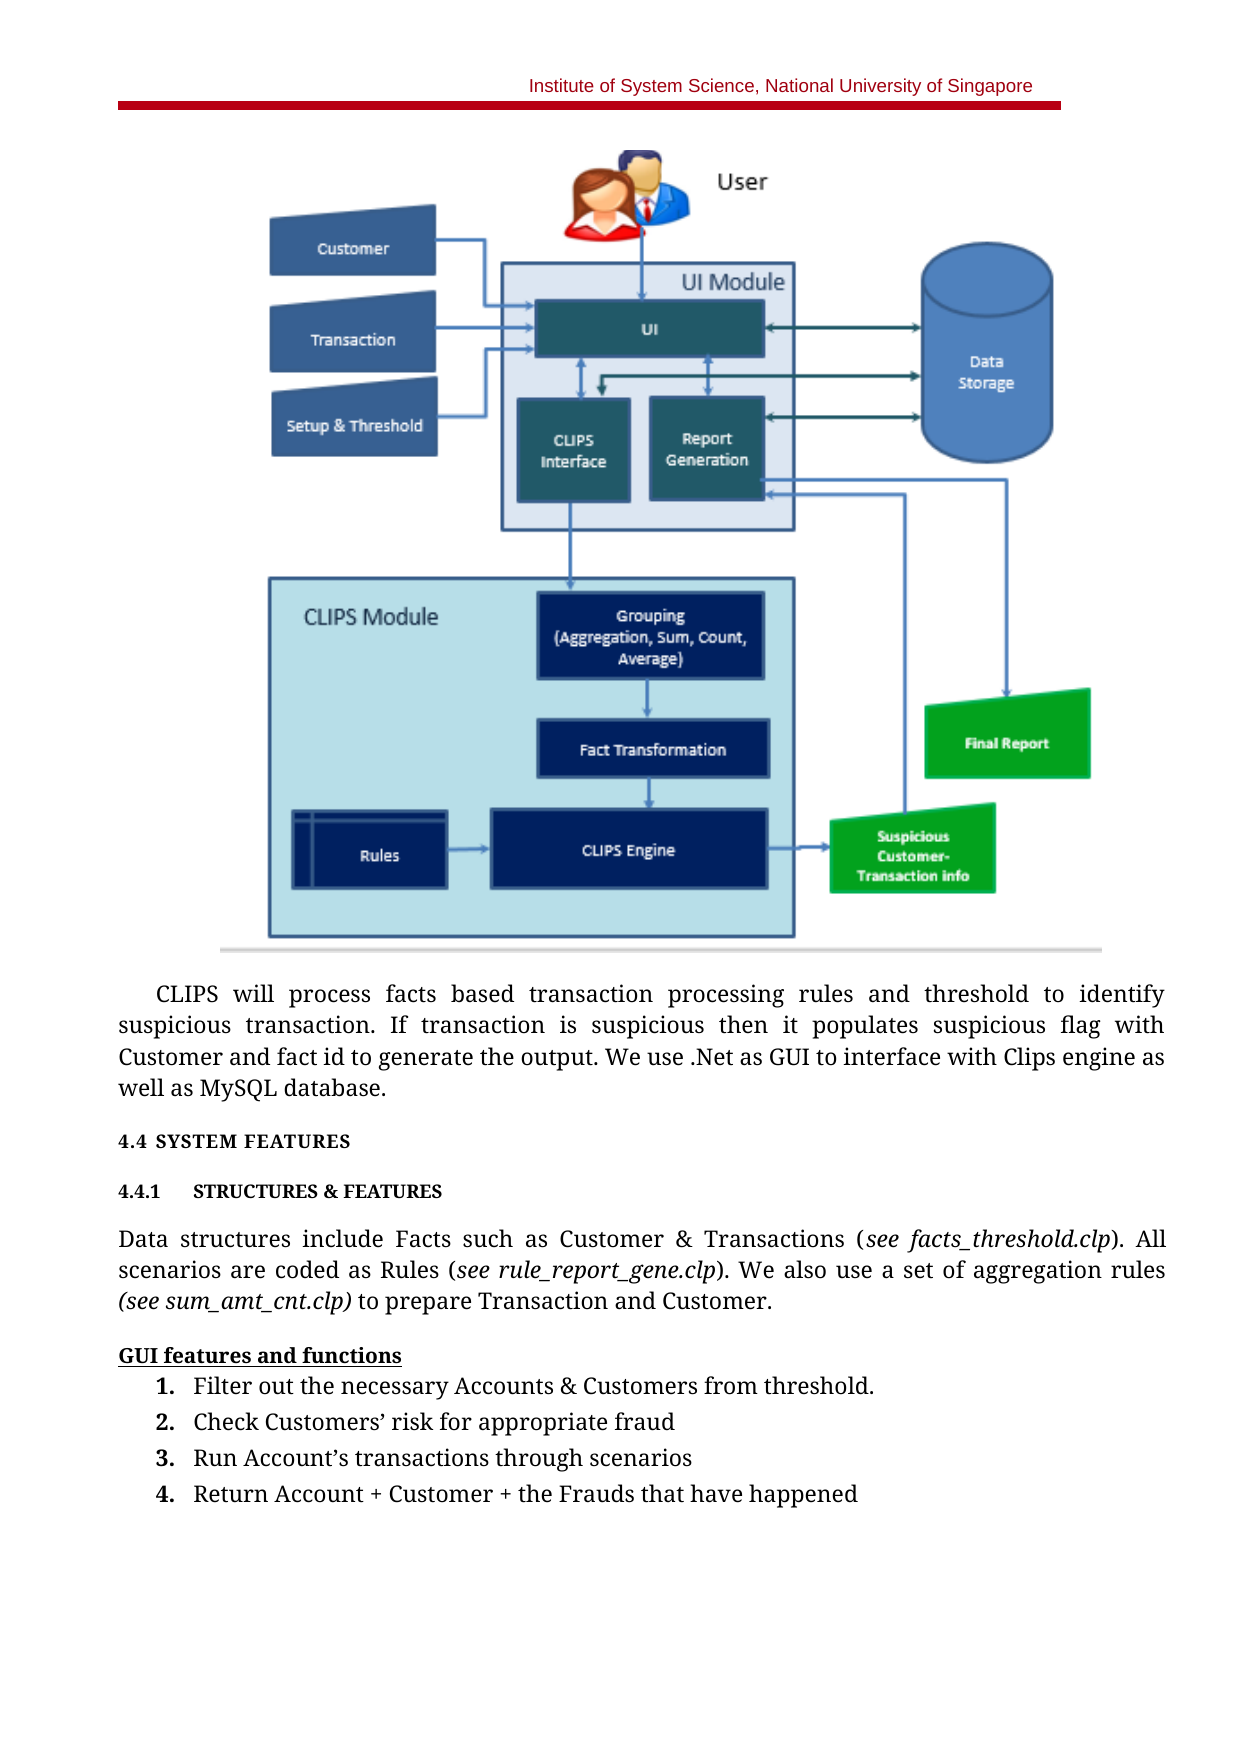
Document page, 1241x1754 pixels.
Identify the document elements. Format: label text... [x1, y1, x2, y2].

text GUI features and functions [118, 1341, 1166, 1370]
list Run Account’s transactions through scenarios [156, 1442, 1166, 1473]
list Filter out the necessary Accounts & Customers from threshold. [156, 1370, 1166, 1401]
list Check Customers’ risk for appropriate fraud [156, 1406, 1166, 1437]
text Data structures include Facts such as Customer & Transactions (see facts_threshold.clp). All scenarios are coded as Rules (see rule_report_gene.clp). We also use a set of aggregation rules (see sum_amt_cnt.clp) to prepare Transaction and Customer. [118, 1223, 1166, 1316]
picture [220, 150, 1102, 953]
subtitle System Features [118, 1128, 1166, 1153]
text CLIPS will process facts based transaction processing rules and threshold to identify suspicious transaction. If transaction is suspicious then it populates suspicious flag with Customer and fact id to generate the output. We use .Net as GUI to interface with Clips engine as well as MySQL database. [118, 978, 1166, 1103]
list Return Account + Customer + the Frauds that have happened [156, 1478, 1166, 1509]
subtitle Structures & FEATURES [118, 1178, 1166, 1204]
